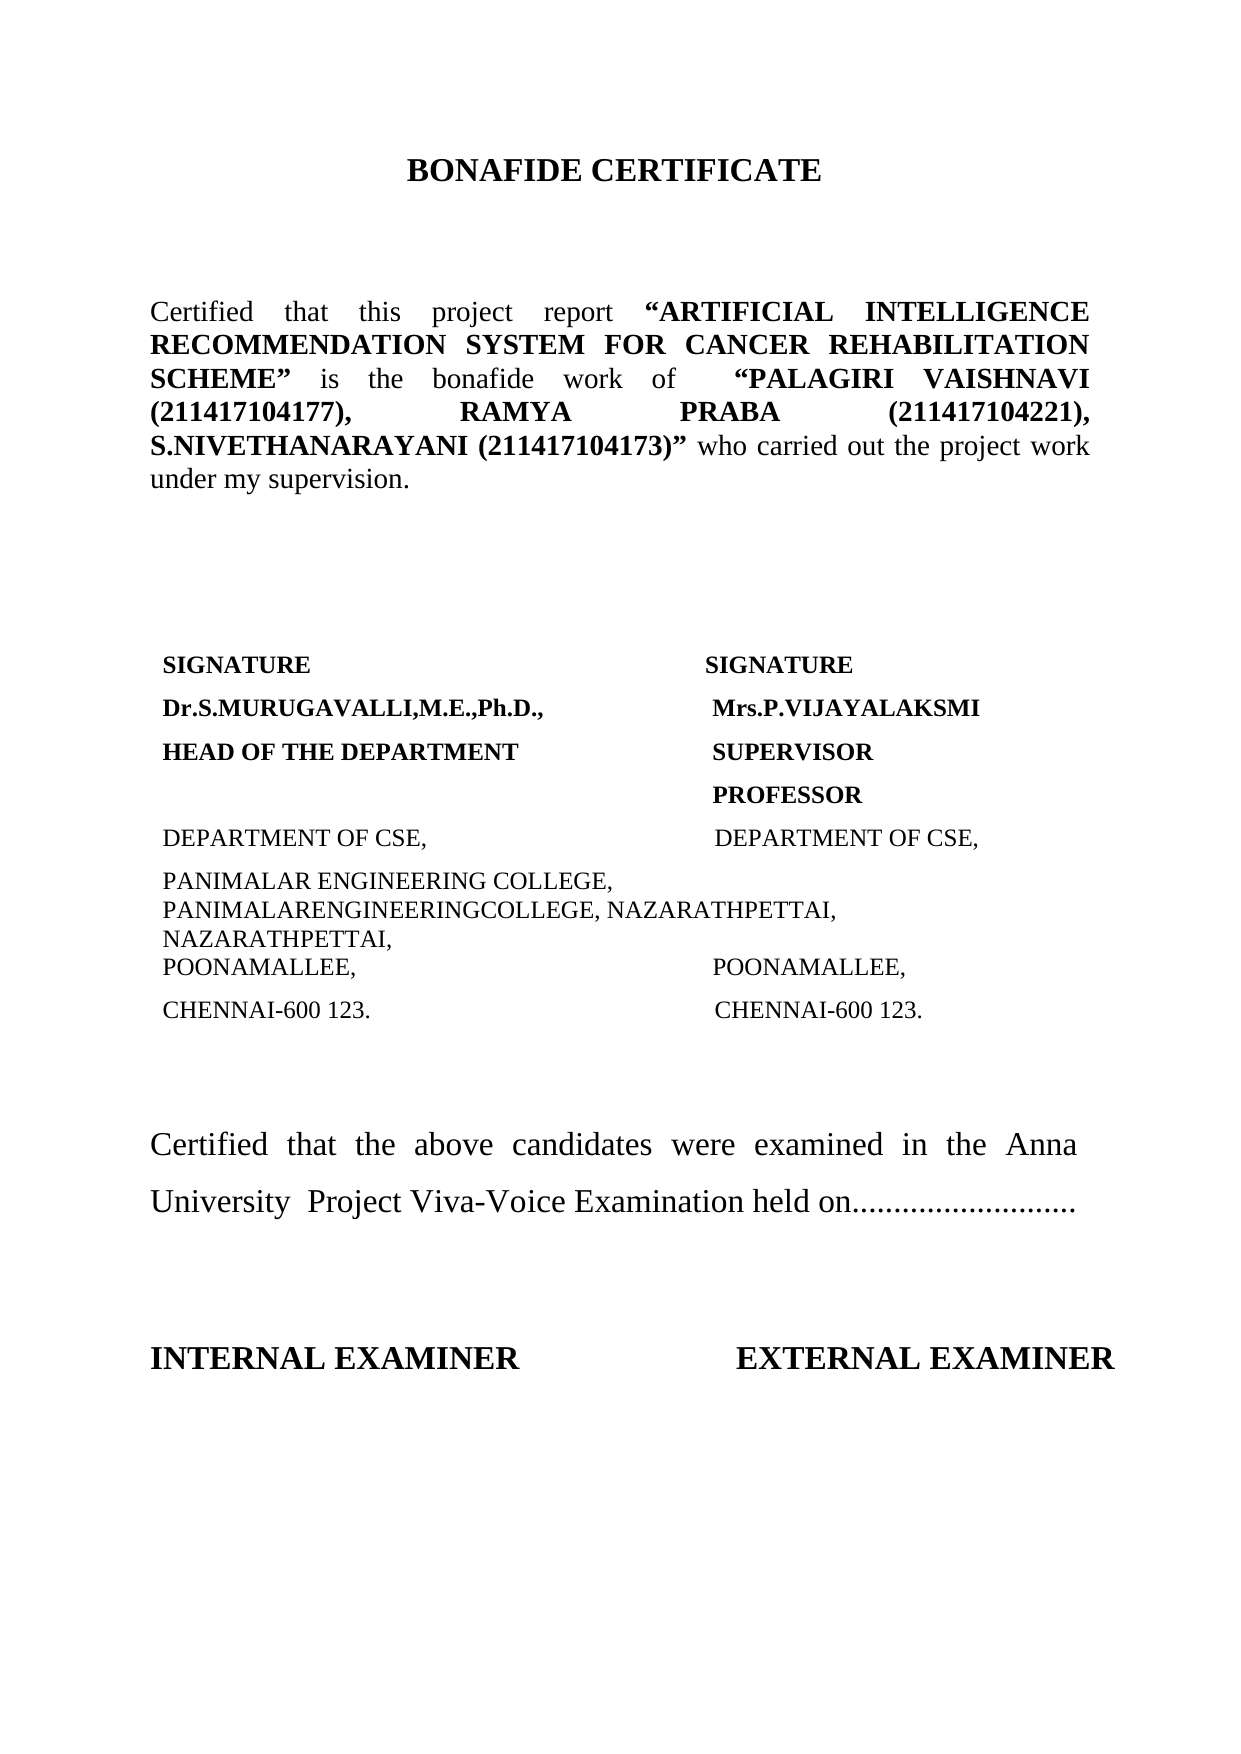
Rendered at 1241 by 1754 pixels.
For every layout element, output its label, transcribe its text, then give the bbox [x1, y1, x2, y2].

text POONAMALLEE, POONAMALLEE, [150, 952, 1090, 981]
text INTERNAL EXAMINER EXTERNAL EXAMINER [150, 1339, 1126, 1377]
text SIGNATURE SIGNATURE [150, 650, 1090, 679]
text PROFESSOR [150, 780, 1006, 809]
text PANIMALAR ENGINEERING COLLEGE, PANIMALARENGINEERINGCOLLEGE, NAZARATHPETTAI, NAZARATHPETTAI, [150, 866, 1142, 952]
text Dr.S.MURUGAVALLI,M.E.,Ph.D., Mrs.P.VIJAYALAKSMI [150, 693, 1006, 722]
text BONAFIDE CERTIFICATE [150, 150, 1079, 188]
text DEPARTMENT OF CSE, DEPARTMENT OF CSE, [150, 823, 1090, 852]
text HEAD OF THE DEPARTMENT SUPERVISOR [150, 737, 1006, 765]
text Certified that this project report “ARTIFICIAL INTELLIGENCE RECOMMENDATION SYSTEM FOR CANCER REHABILITATION SCHEME” is the bonafide work of “PALAGIRI VAISHNAVI (211417104177), RAMYA PRABA (211417104221), S.NIVETHANARAYANI (211417104173)” who carried out the project work under my supervision. [150, 294, 1090, 495]
text CHENNAI-600 123. CHENNAI-600 123. [150, 996, 1090, 1024]
text Certified that the above candidates were examined in the Anna University Project Viva-Voice Examination held on........................... [150, 1124, 1078, 1220]
